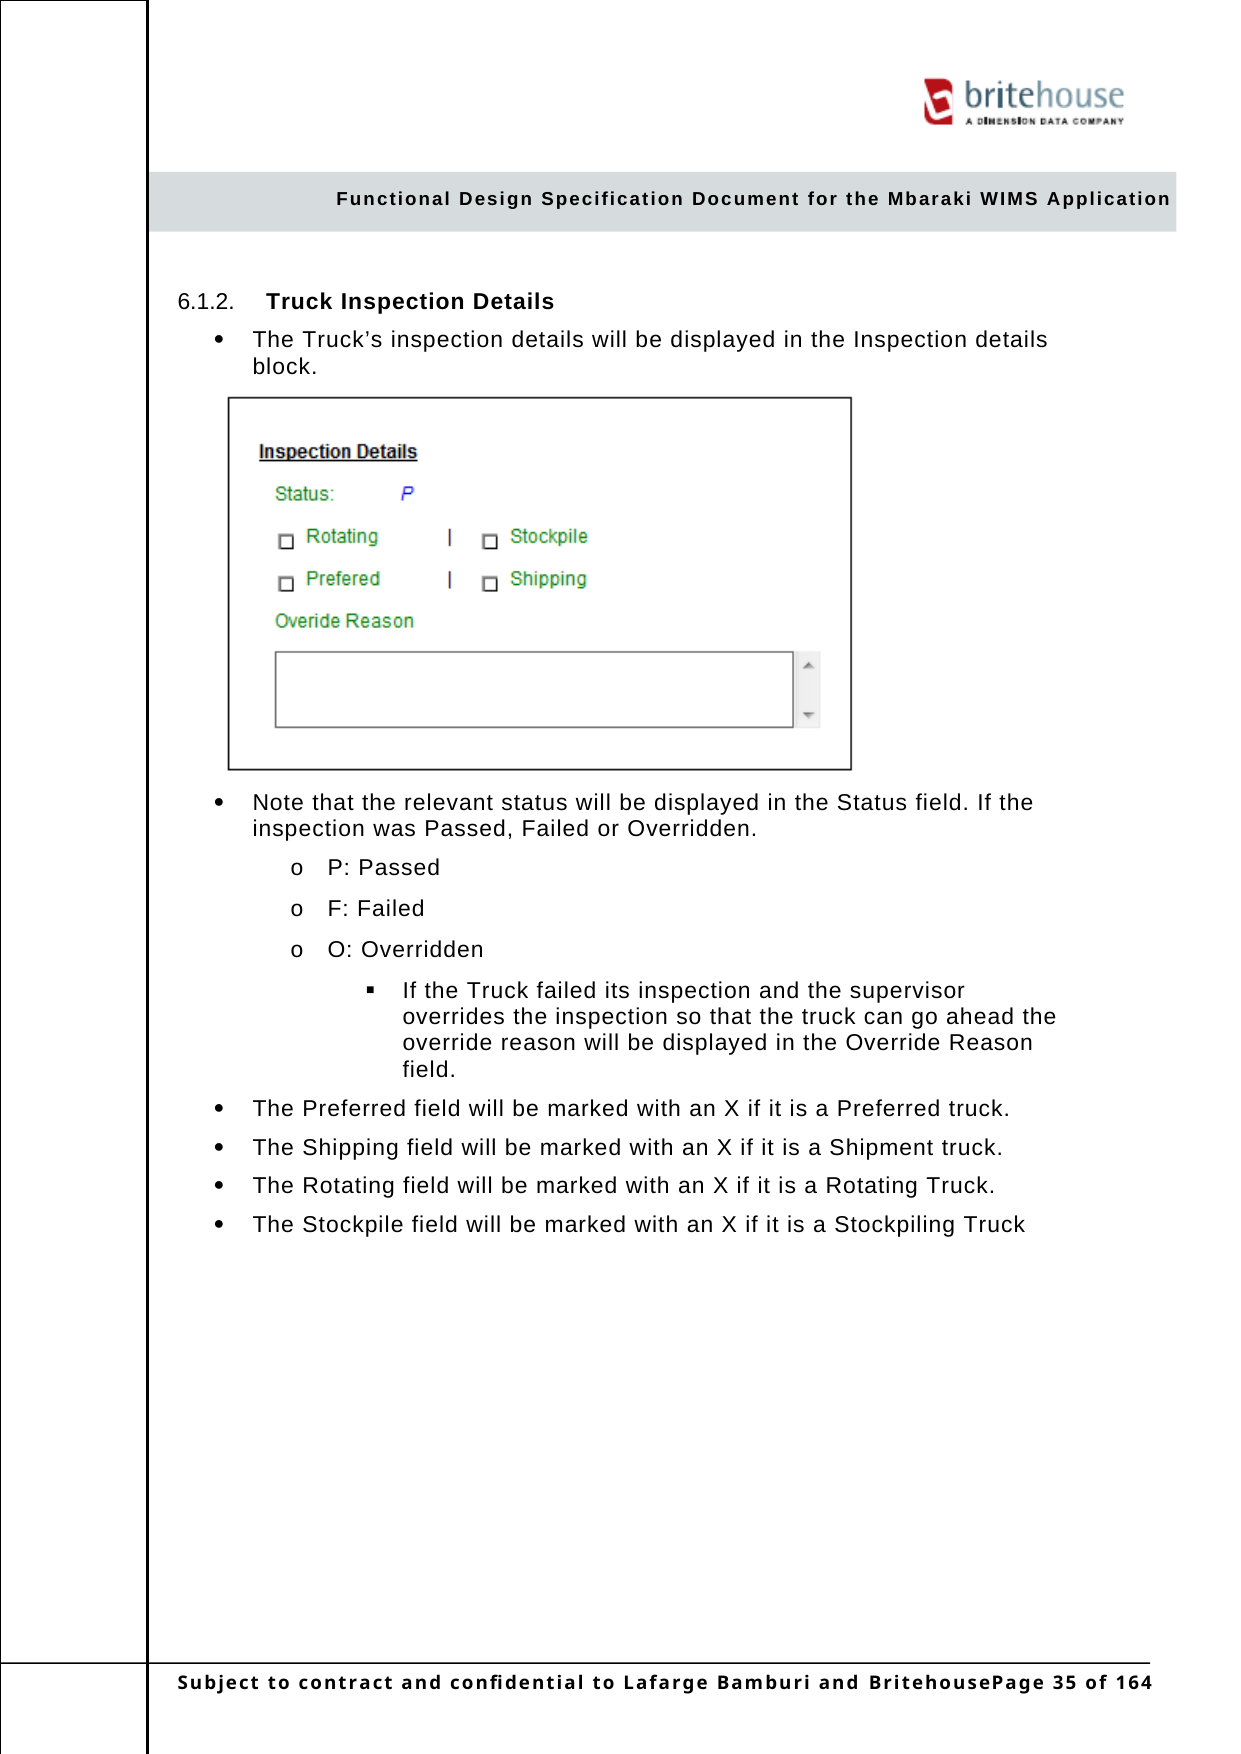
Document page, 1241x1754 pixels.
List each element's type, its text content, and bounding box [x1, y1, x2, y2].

list If the Truck failed its inspection and the supervisor overrides the inspection so that the truck can go ahead the override reason will be displayed in the Override Reason field. [365, 977, 1063, 1082]
list P: Passed [290, 854, 1063, 882]
list The Stockpile field will be marked with an X if it is a Stockpiling Truck [215, 1211, 1063, 1237]
list Note that the relevant status will be displayed in the Status field. If the inspection was Passed, Failed or Overridden. [215, 789, 1063, 842]
list The Rotating field will be marked with an X if it is a Rotating Truck. [215, 1172, 1063, 1199]
picture [908, 58, 1144, 140]
list The Truck’s inspection details will be displayed in the Inspection details block. [215, 326, 1063, 379]
list The Preferred field will be marked with an X if it is a Preferred truck. [215, 1094, 1063, 1121]
list The Shipping field will be marked with an X if it is a Shipment truck. [215, 1133, 1063, 1160]
picture [214, 391, 859, 777]
list O: Overridden [290, 936, 1063, 964]
subtitle Truck Inspection Details [177, 288, 1152, 314]
list F: Failed [290, 895, 1063, 923]
